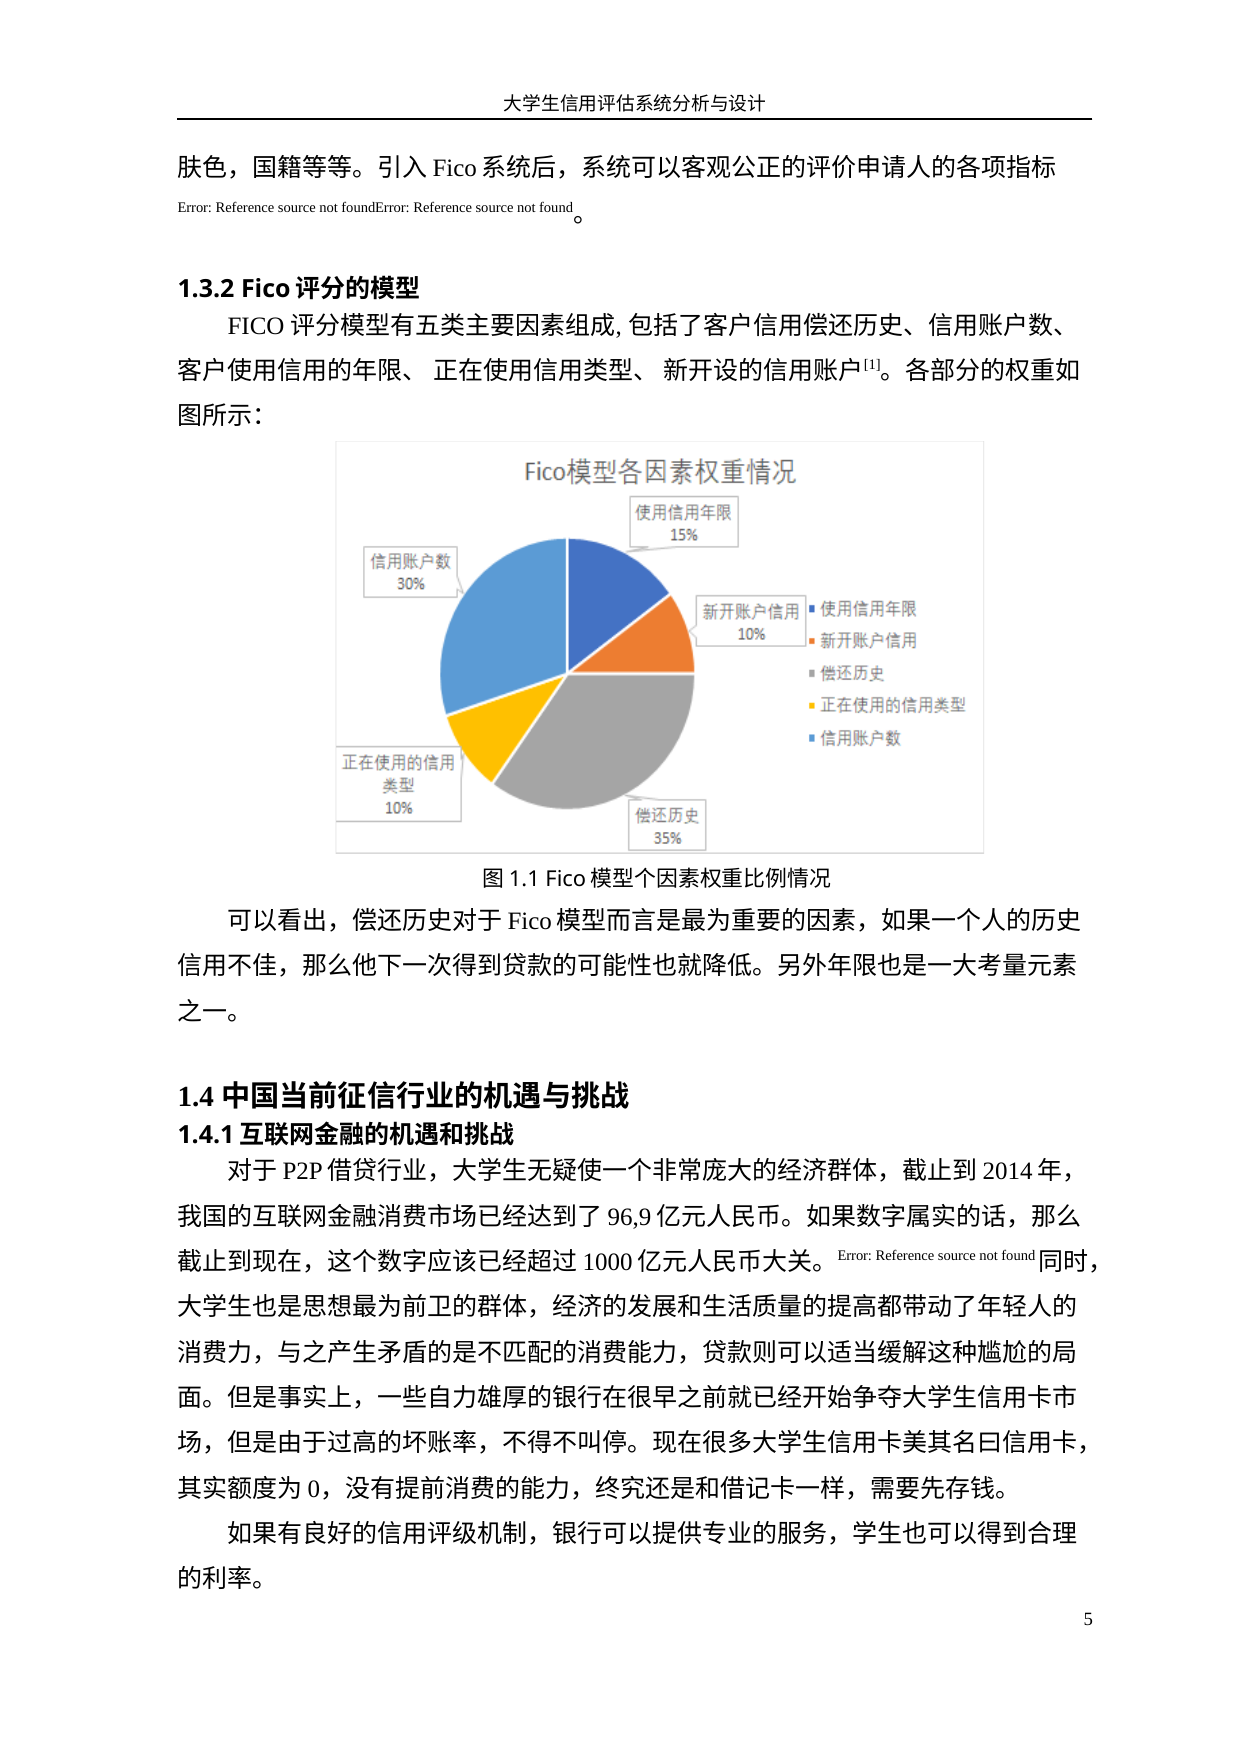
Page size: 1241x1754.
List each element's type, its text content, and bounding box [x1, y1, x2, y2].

text 1.4.1互联网金融的机遇和挑战 [177, 1114, 1092, 1151]
text 如果有良好的信用评级机制，银行可以提供专业的服务，学生也可以得到合理的利率。 [177, 1513, 1092, 1595]
text 1.4 中国当前征信行业的机遇与挑战 [177, 1072, 1092, 1114]
picture [335, 441, 985, 854]
text 同一个用户在三套系统中的得分可能不尽相同，但是相差无几。Fico评分主要是用于贷款的发放。传统通过人工审核难以避免地会有个人偏见，比如性别，宗教，肤色，国籍等等。引入Fico系统后，系统可以客观公正的评价申请人的各项指标[1] 。 [177, 148, 1092, 229]
text 可以看出，偿还历史对于Fico模型而言是最为重要的因素，如果一个人的历史信用不佳，那么他下一次得到贷款的可能性也就降低。另外年限也是一大考量元素之一。 [177, 900, 1092, 1027]
text 1.3.2 Fico评分的模型 [177, 269, 1092, 305]
text 图1.1 Fico模型个因素权重比例情况 [177, 861, 1092, 892]
text 对于P2P借贷行业，大学生无疑使一个非常庞大的经济群体，截止到2014年，我国的互联网金融消费市场已经达到了96,9亿元人民币。如果数字属实的话，那么截止到现在，这个数字应该已经超过1000亿元人民币大关。[1]同时，大学生也是思想最为前卫的群体，经济的发展和生活质量的提高都带动了年轻人的消费力，与之产生矛盾的是不匹配的消费能力，贷款则可以适当缓解这种尴尬的局面。但是事实上，一些自力雄厚的银行在很早之前就已经开始争夺大学生信用卡市场，但是由于过高的坏账率，不得不叫停。现在很多大学生信用卡美其名曰信用卡，其实额度为0，没有提前消费的能力，终究还是和借记卡一样，需要先存钱。 [177, 1151, 1092, 1504]
text FICO 评分模型有五类主要因素组成, 包括了客户信用偿还历史、信用账户数、客户使用信用的年限、 正在使用信用类型、 新开设的信用账户[2]。各部分的权重如图所示： [177, 305, 1092, 432]
